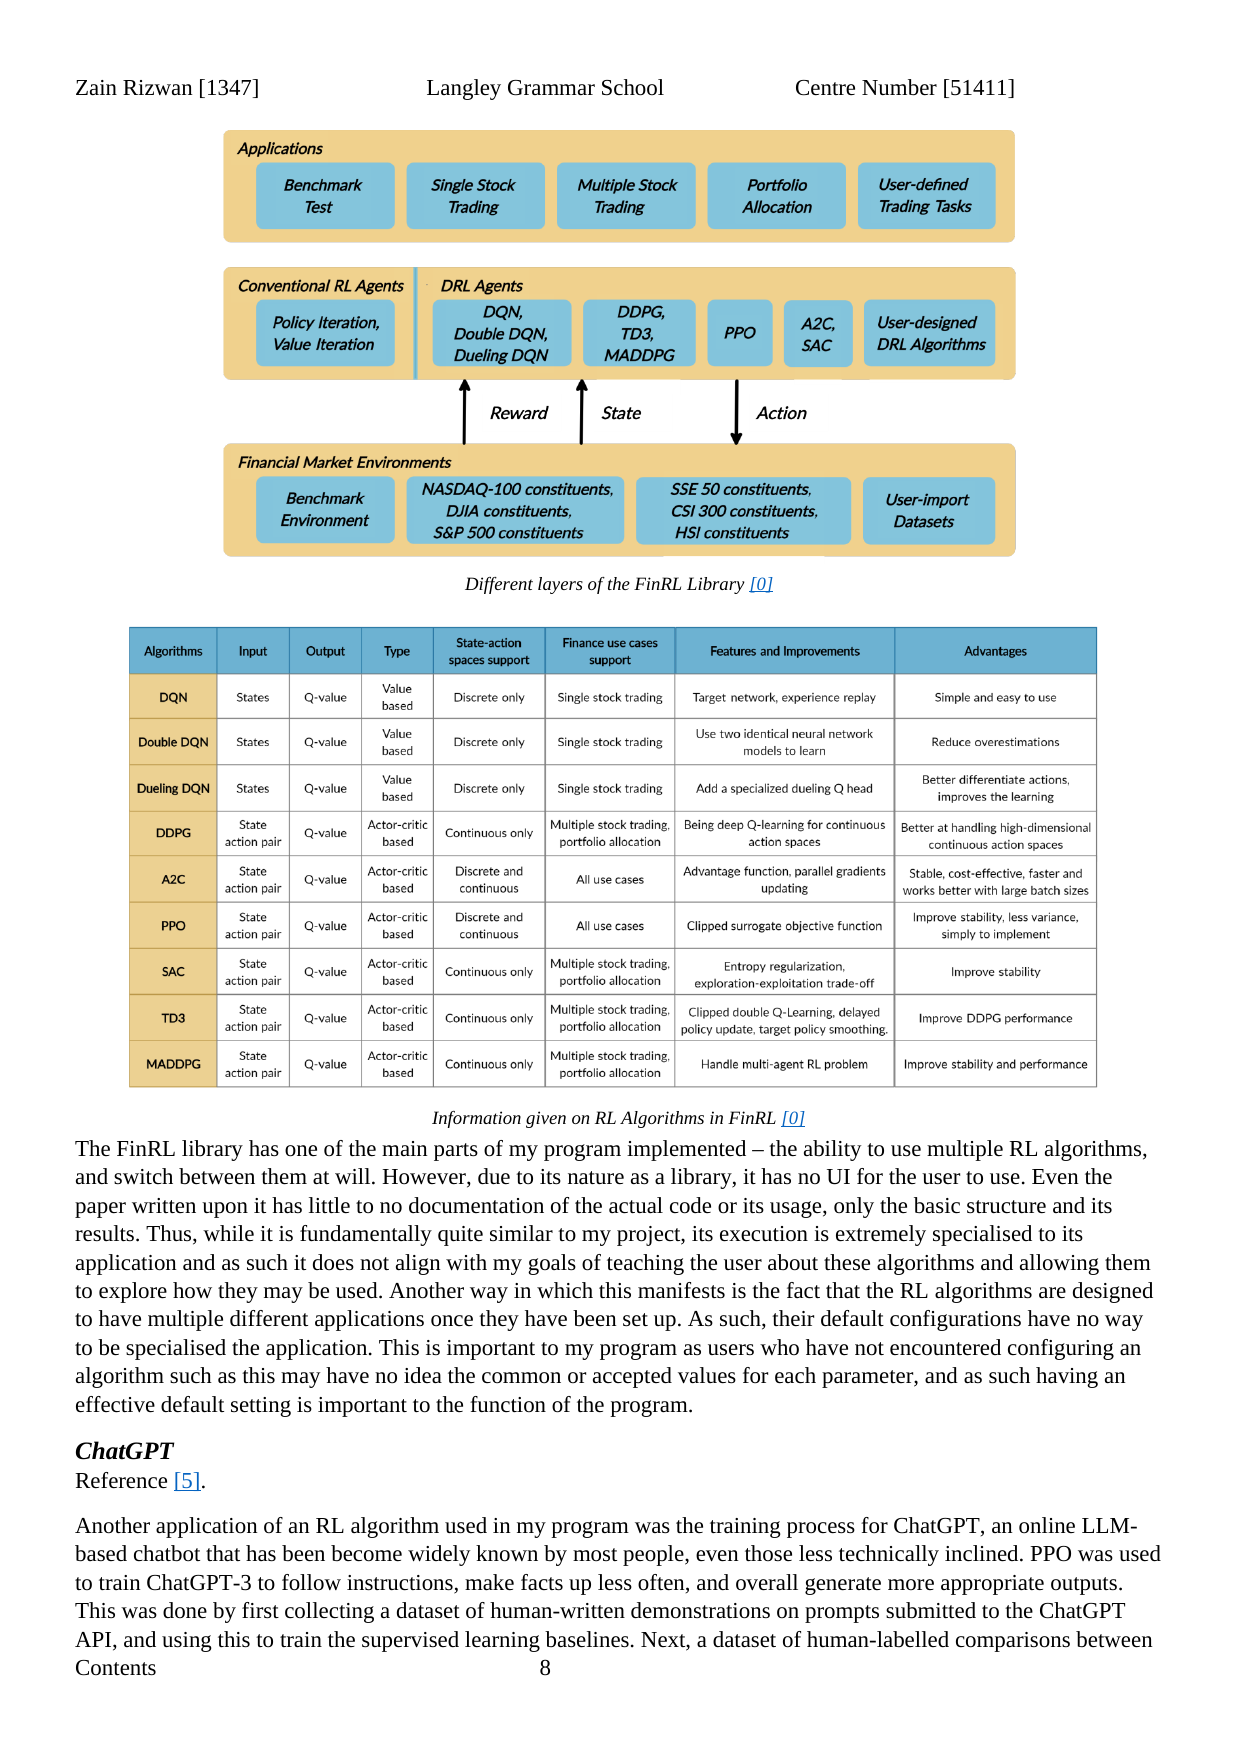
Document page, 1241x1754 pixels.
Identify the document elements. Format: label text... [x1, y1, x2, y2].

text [75, 1512, 1165, 1652]
picture [119, 617, 1119, 1098]
subtitle ChatGPT [75, 1436, 1165, 1465]
text Reference [5]. [75, 1467, 1165, 1493]
picture [212, 115, 1028, 564]
